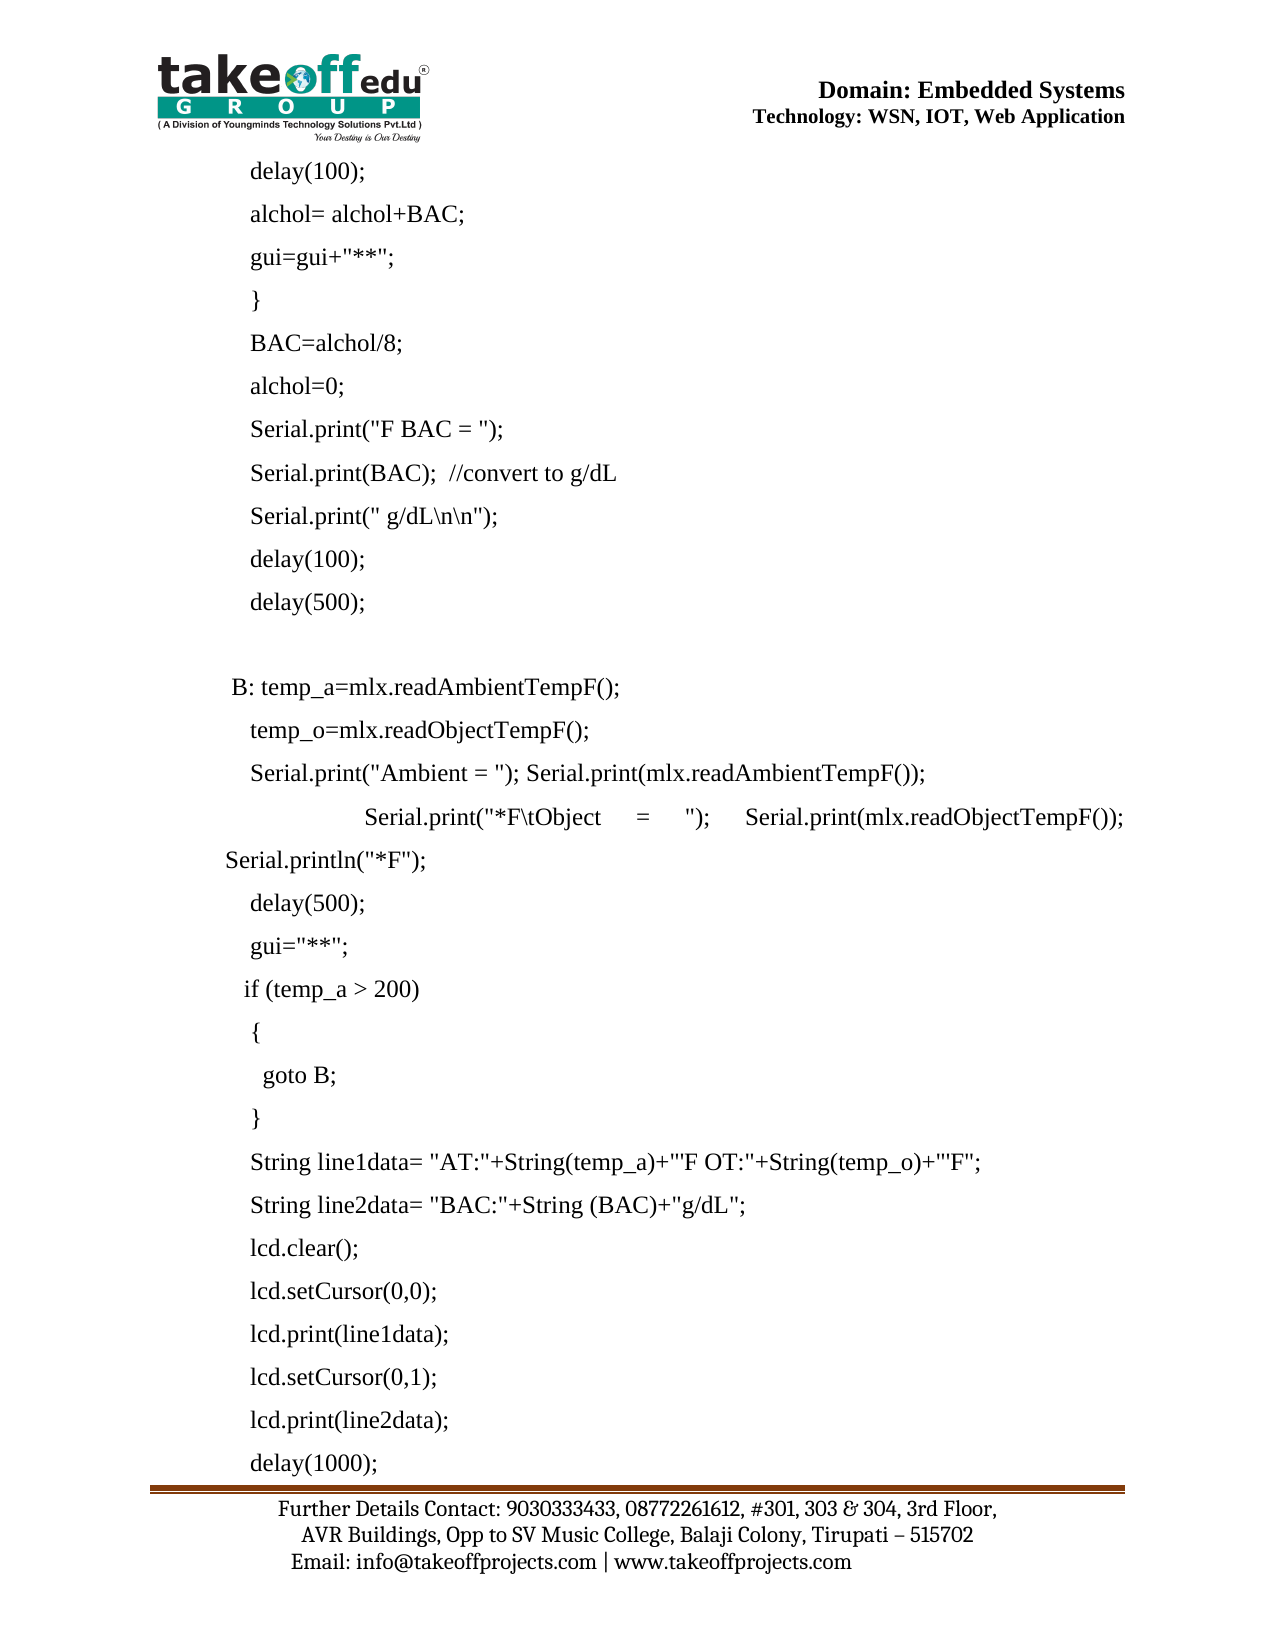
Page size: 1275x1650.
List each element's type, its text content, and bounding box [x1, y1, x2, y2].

picture [150, 54, 434, 156]
list lcd.print(line1data); [225, 1319, 1125, 1348]
list lcd.print(line2data); [225, 1405, 1125, 1434]
list Serial.print("F BAC = "); [225, 414, 1125, 443]
list alchol=0; [225, 371, 1125, 400]
list lcd.clear(); [225, 1233, 1125, 1262]
list gui="**"; [225, 931, 1125, 960]
list Serial.print("*F\tObject = "); Serial.print(mlx.readObjectTempF()); Serial.println("*F"); [225, 802, 1125, 873]
list if (temp_a > 200) [225, 974, 1125, 1003]
list Serial.print(BAC); //convert to g/dL [225, 458, 1125, 486]
list delay(100); [225, 156, 1125, 184]
list B: temp_a=mlx.readAmbientTempF(); [225, 672, 1125, 701]
list { [225, 1017, 1125, 1046]
list delay(1000); [225, 1448, 1125, 1477]
list temp_o=mlx.readObjectTempF(); [225, 715, 1125, 744]
list lcd.setCursor(0,0); [225, 1276, 1125, 1305]
list } [225, 1103, 1125, 1132]
list goto B; [225, 1060, 1125, 1089]
list lcd.setCursor(0,1); [225, 1362, 1125, 1391]
list } [225, 285, 1125, 314]
list Serial.print(" g/dL\n\n"); [225, 501, 1125, 529]
list delay(500); [225, 587, 1125, 616]
list delay(100); [225, 544, 1125, 573]
list Serial.print("Ambient = "); Serial.print(mlx.readAmbientTempF()); [225, 758, 1125, 787]
list String line1data= "AT:"+String(temp_a)+"'F OT:"+String(temp_o)+"'F"; [225, 1147, 1125, 1175]
list alchol= alchol+BAC; [225, 199, 1125, 228]
list BAC=alchol/8; [225, 328, 1125, 357]
list gui=gui+"**"; [225, 242, 1125, 271]
list delay(500); [225, 888, 1125, 917]
list String line2data= "BAC:"+String (BAC)+"g/dL"; [225, 1190, 1125, 1218]
